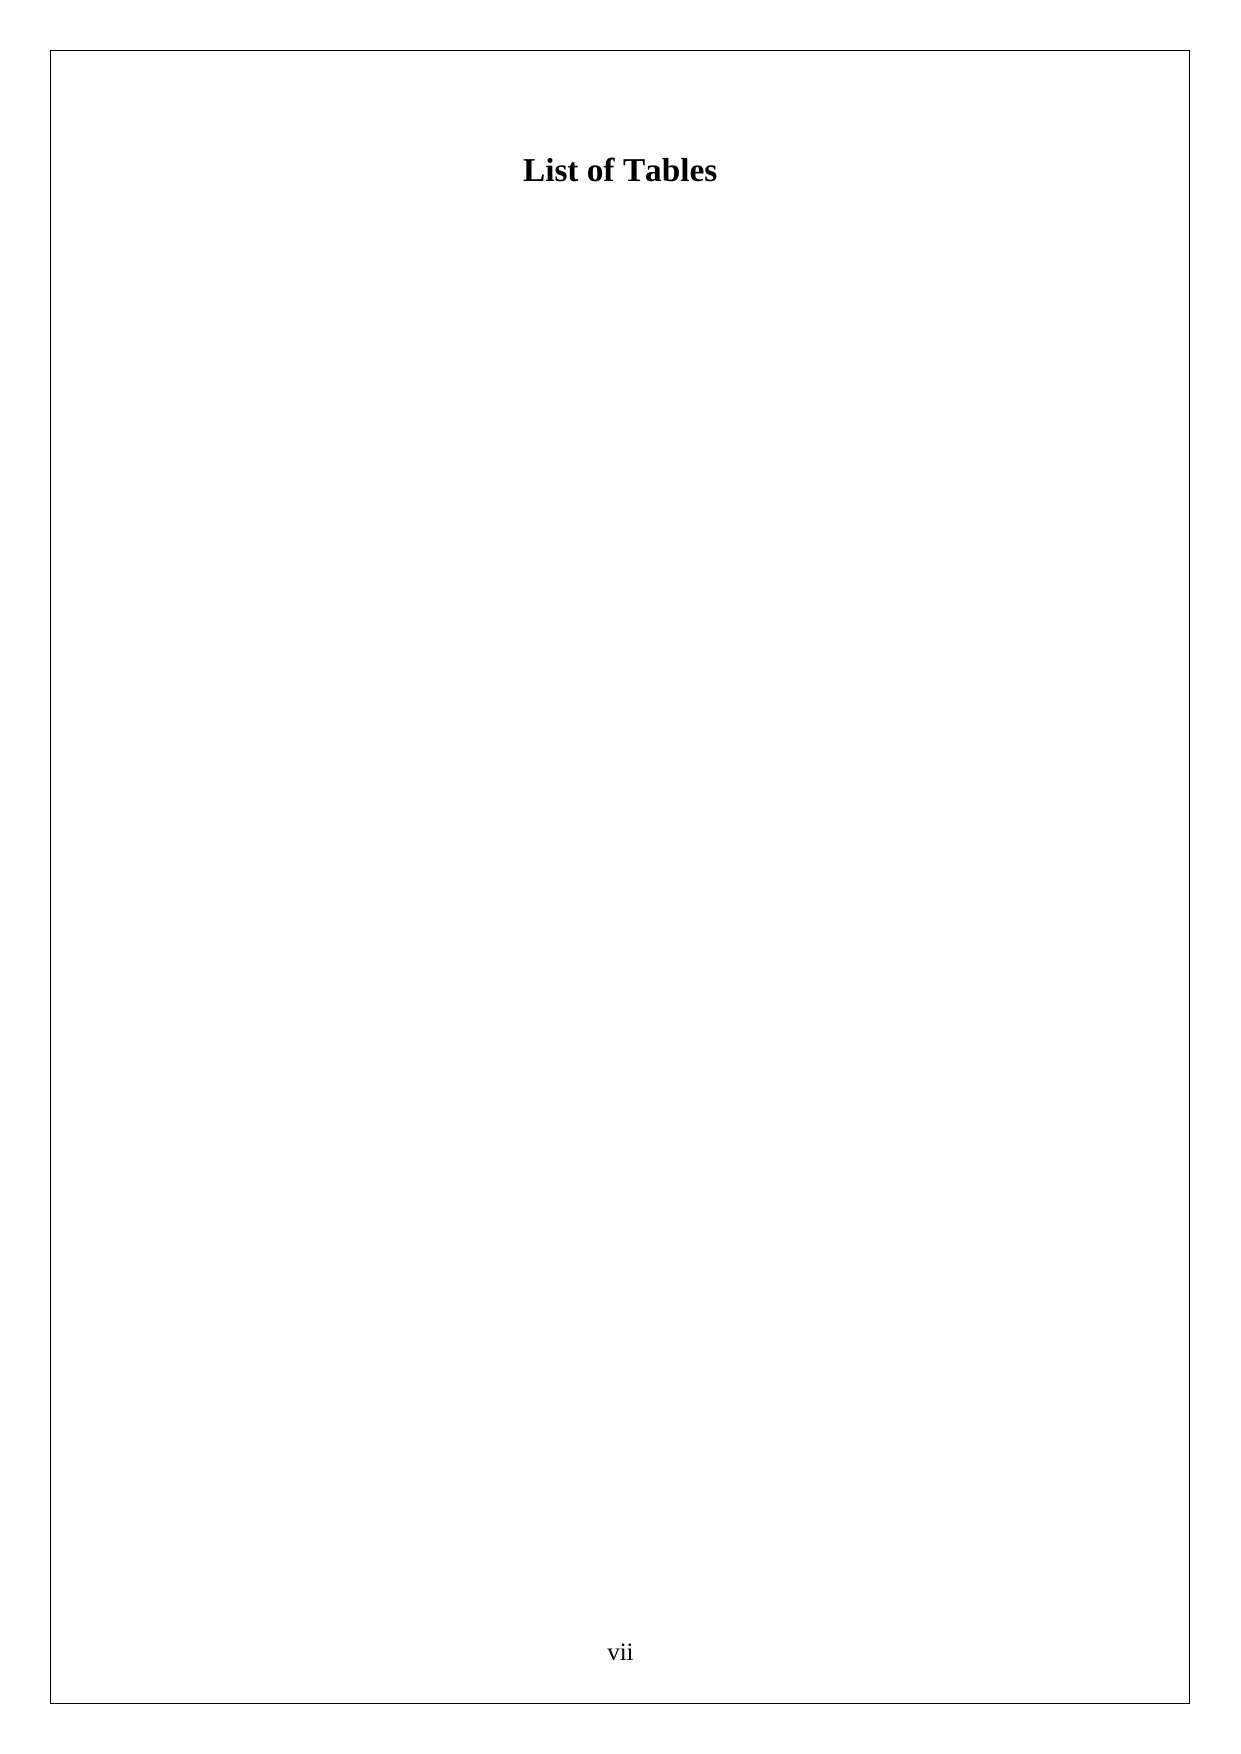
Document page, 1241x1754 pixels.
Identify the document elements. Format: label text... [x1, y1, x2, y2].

text List of Tables [150, 150, 1090, 188]
